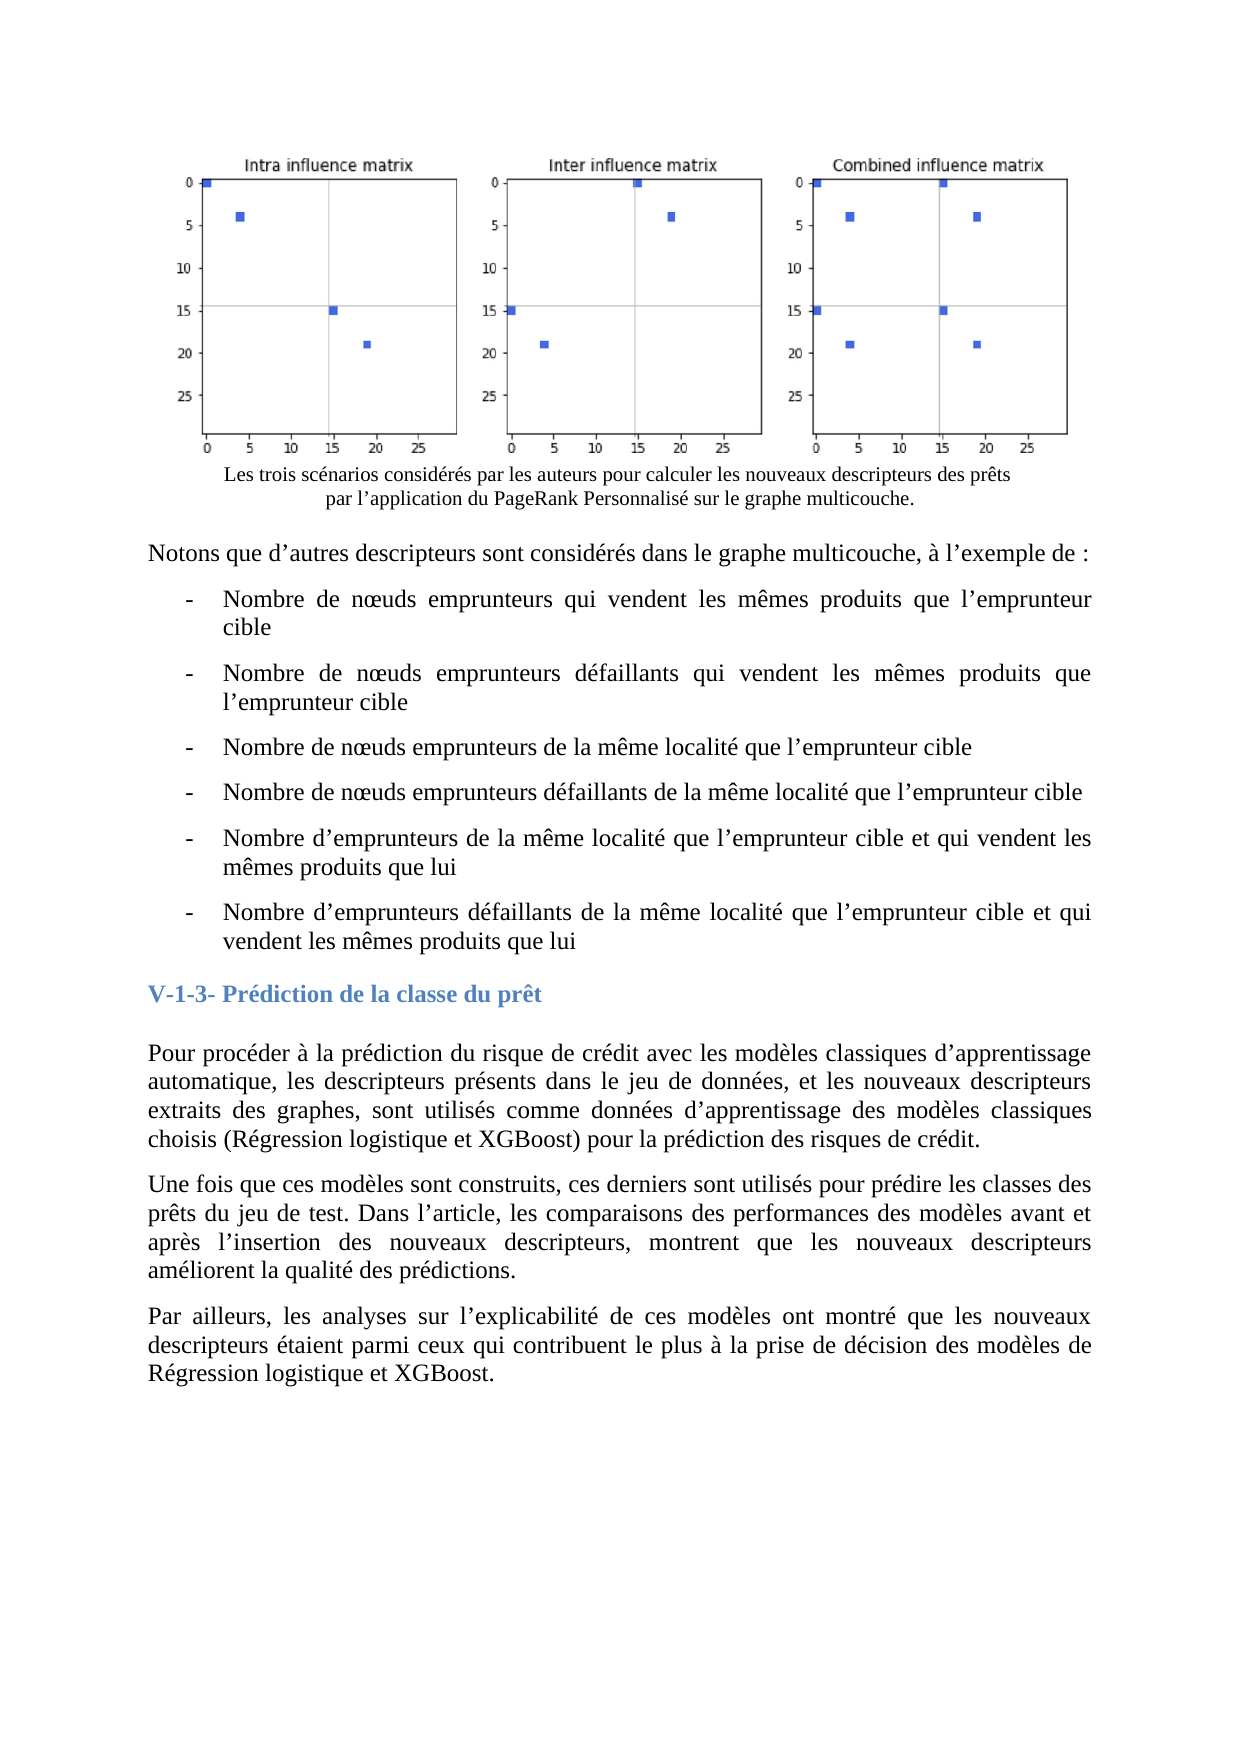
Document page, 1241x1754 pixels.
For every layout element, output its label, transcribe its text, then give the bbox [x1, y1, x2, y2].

list Nombre de nœuds emprunteurs qui vendent les mêmes produits que l’emprunteur cible [185, 584, 1093, 641]
list Nombre d’emprunteurs défaillants de la même localité que l’emprunteur cible et qui vendent les mêmes produits que lui [185, 897, 1093, 954]
list Nombre d’emprunteurs de la même localité que l’emprunteur cible et qui vendent les mêmes produits que lui [185, 823, 1093, 880]
text Par ailleurs, les analyses sur l’explicabilité de ces modèles ont montré que les nouveaux descripteurs étaient parmi ceux qui contribuent le plus à la prise de décision des modèles de Régression logistique et XGBoost. [148, 1301, 1093, 1387]
list Nombre de nœuds emprunteurs de la même localité que l’emprunteur cible [185, 732, 1093, 761]
text Pour procéder à la prédiction du risque de crédit avec les modèles classiques d’apprentissage automatique, les descripteurs présents dans le jeu de données, et les nouveaux descripteurs extraits des graphes, sont utilisés comme données d’apprentissage des modèles classiques choisis (Régression logistique et XGBoost) pour la prédiction des risques de crédit. [148, 1038, 1093, 1153]
list Nombre de nœuds emprunteurs défaillants qui vendent les mêmes produits que l’emprunteur cible [185, 658, 1093, 715]
text Notons que d’autres descripteurs sont considérés dans le graphe multicouche, à l’exemple de : [148, 509, 1093, 567]
picture [166, 147, 1074, 462]
subtitle V-1-3- Prédiction de la classe du prêt [148, 979, 1093, 1008]
list Nombre de nœuds emprunteurs défaillants de la même localité que l’emprunteur cible [185, 777, 1093, 806]
text Une fois que ces modèles sont construits, ces derniers sont utilisés pour prédire les classes des prêts du jeu de test. Dans l’article, les comparaisons des performances des modèles avant et après l’insertion des nouveaux descripteurs, montrent que les nouveaux descripteurs améliorent la qualité des prédictions. [148, 1169, 1093, 1284]
